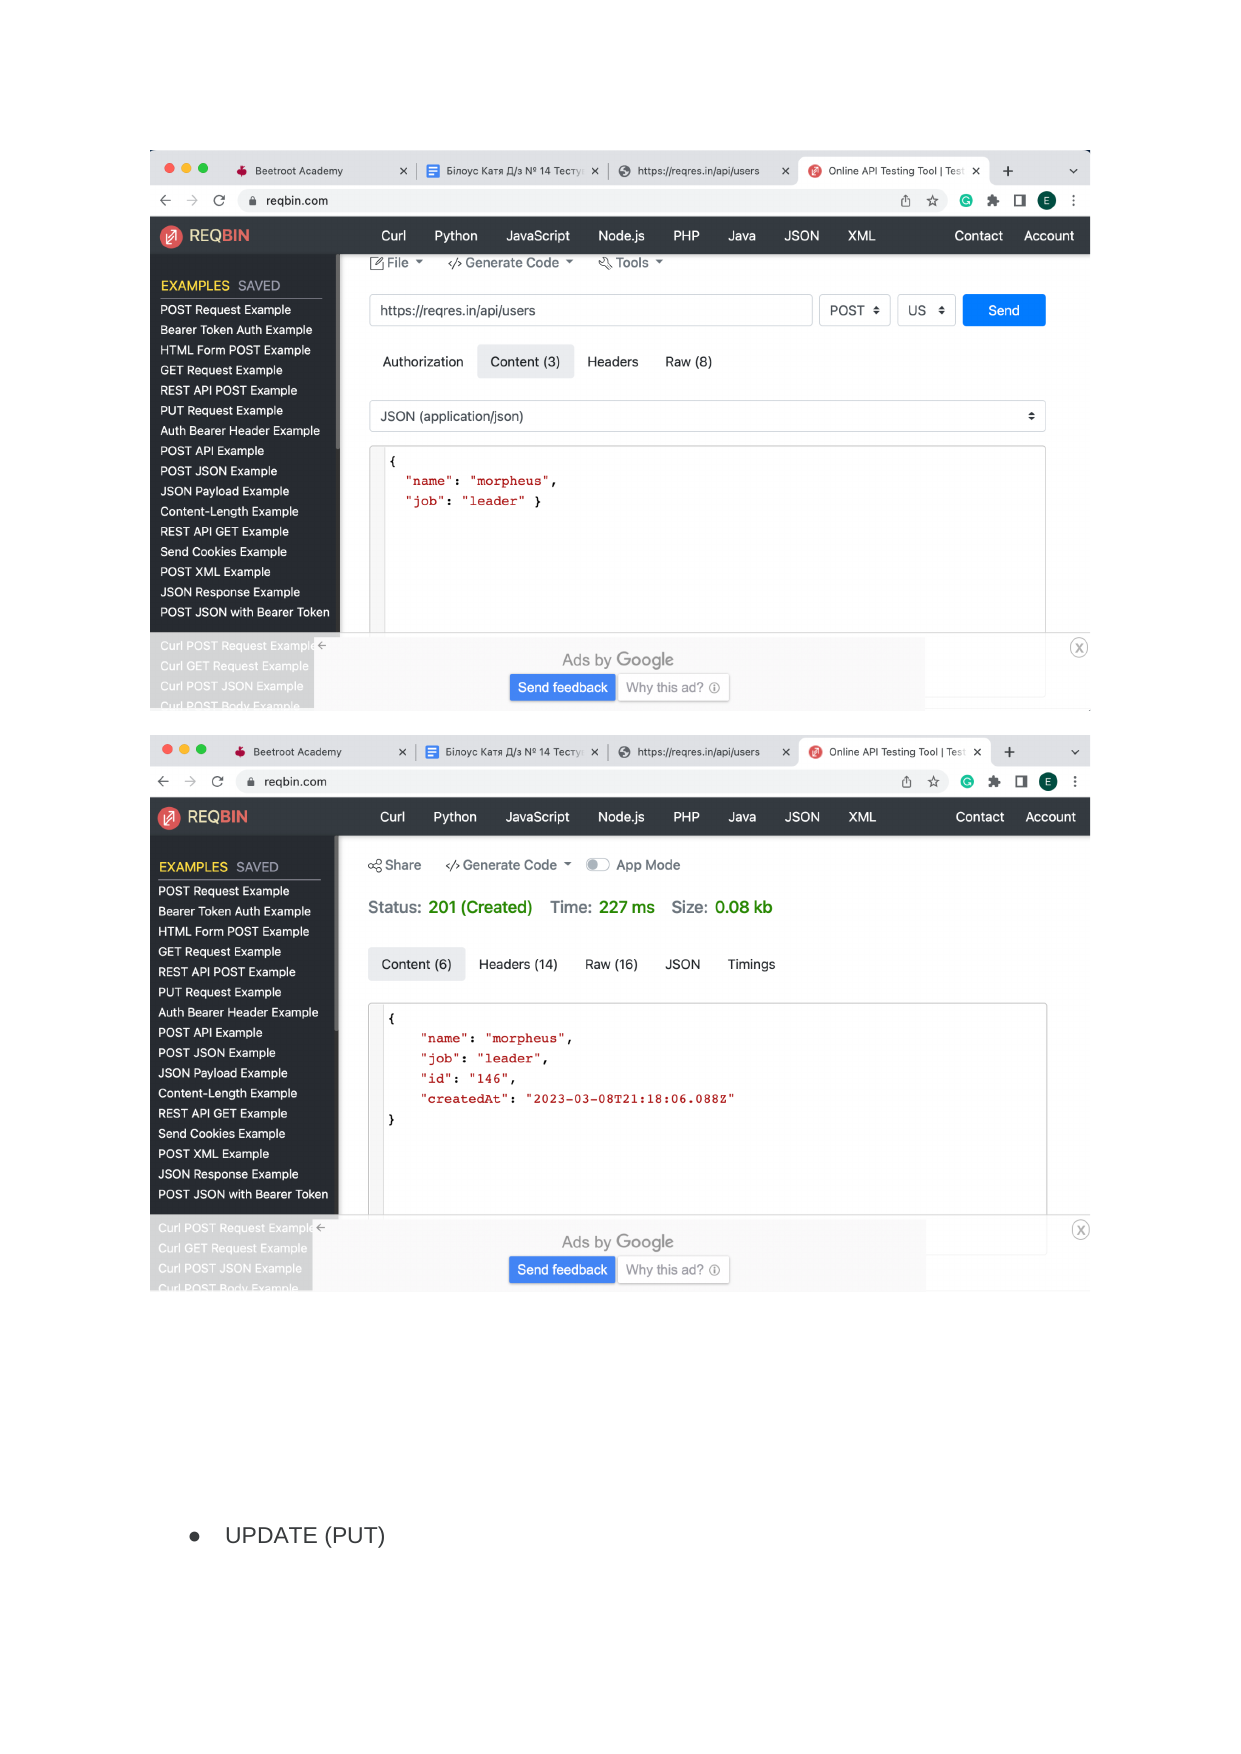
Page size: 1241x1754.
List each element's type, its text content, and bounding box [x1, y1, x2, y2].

picture [150, 150, 1091, 711]
list UPDATE (PUT) [187, 1522, 1090, 1548]
picture [150, 735, 1091, 1292]
